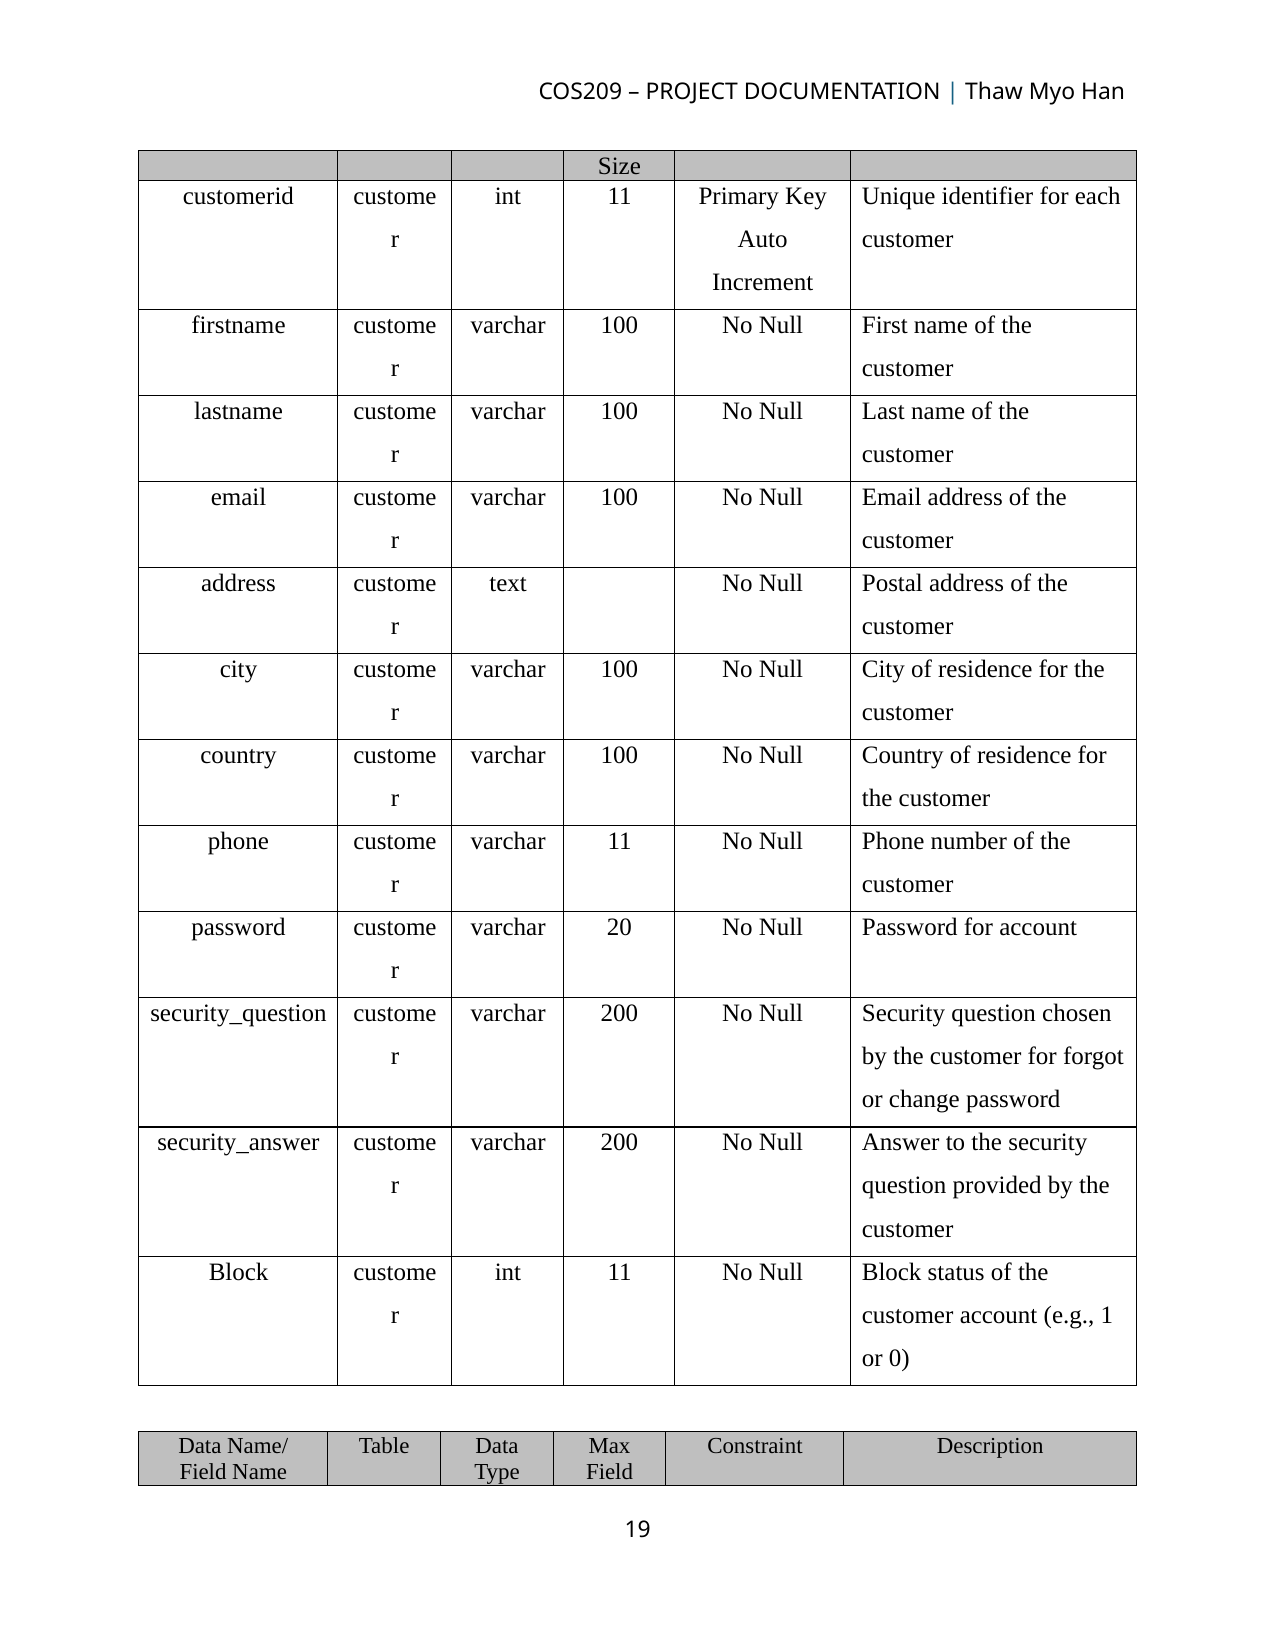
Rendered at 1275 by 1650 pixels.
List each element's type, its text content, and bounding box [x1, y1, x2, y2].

table_cell No Null [675, 740, 850, 825]
table_cell phone [139, 826, 337, 911]
table_cell Unique identifier for each customer [851, 181, 1136, 309]
table_cell varchar [452, 396, 563, 481]
table_cell customer [338, 654, 451, 739]
table_header Constraint [675, 151, 850, 180]
table_cell Password for account [851, 912, 1136, 997]
table_cell varchar [452, 654, 563, 739]
table_cell varchar [452, 740, 563, 825]
table_cell No Null [675, 1257, 850, 1385]
table_cell City of residence for the customer [851, 654, 1136, 739]
table_cell customer [338, 568, 451, 653]
table_header Constraint [666, 1432, 843, 1485]
table_cell First name of the customer [851, 310, 1136, 395]
table_header Data Type [452, 151, 563, 180]
table_cell email [139, 482, 337, 567]
table_cell No Null [675, 482, 850, 567]
table_cell customer [338, 181, 451, 309]
table_cell 11 [564, 826, 674, 911]
table_cell varchar [452, 482, 563, 567]
table_cell varchar [452, 310, 563, 395]
table_cell varchar [452, 1128, 563, 1256]
table_cell [564, 568, 674, 653]
table_cell varchar [452, 998, 563, 1126]
table_cell Primary Key Auto Increment [675, 181, 850, 309]
table_cell No Null [675, 1128, 850, 1256]
table_cell Block [139, 1257, 337, 1385]
table_cell country [139, 740, 337, 825]
table_cell No Null [675, 654, 850, 739]
table_cell 100 [564, 654, 674, 739]
table_cell Security question chosen by the customer for forgot or change password [851, 998, 1136, 1126]
table_cell 100 [564, 396, 674, 481]
table_cell Block status of the customer account (e.g., 1 or 0) [851, 1257, 1136, 1385]
table_cell customer [338, 310, 451, 395]
table_cell Postal address of the customer [851, 568, 1136, 653]
table_header Max Field Size [554, 1432, 665, 1485]
table_cell customer [338, 482, 451, 567]
table_cell int [452, 1257, 563, 1385]
table_cell 11 [564, 181, 674, 309]
table_cell customer [338, 396, 451, 481]
table_cell password [139, 912, 337, 997]
table_cell 200 [564, 998, 674, 1126]
table_cell security_question [139, 998, 337, 1126]
table_cell No Null [675, 568, 850, 653]
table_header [139, 1432, 327, 1485]
table_cell customer [338, 740, 451, 825]
table_cell firstname [139, 310, 337, 395]
table_cell No Null [675, 912, 850, 997]
table_cell customer [338, 1128, 451, 1256]
table_cell city [139, 654, 337, 739]
table_cell customerid [139, 181, 337, 309]
table_cell varchar [452, 912, 563, 997]
table_header Table [338, 151, 451, 180]
table_cell customer [338, 912, 451, 997]
table_cell address [139, 568, 337, 653]
table_cell 11 [564, 1257, 674, 1385]
table_cell customer [338, 1257, 451, 1385]
table_cell Country of residence for the customer [851, 740, 1136, 825]
table_header Description [851, 151, 1136, 180]
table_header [139, 151, 337, 180]
table_cell Email address of the customer [851, 482, 1136, 567]
table_cell 100 [564, 310, 674, 395]
table_cell 20 [564, 912, 674, 997]
table_cell customer [338, 826, 451, 911]
table_cell 200 [564, 1128, 674, 1256]
table_cell varchar [452, 826, 563, 911]
table_cell No Null [675, 310, 850, 395]
table_cell lastname [139, 396, 337, 481]
table_cell No Null [675, 998, 850, 1126]
table_header Data Type [441, 1432, 553, 1485]
table_cell customer [338, 998, 451, 1126]
table_header Description [844, 1432, 1136, 1485]
table_cell text [452, 568, 563, 653]
table_cell int [452, 181, 563, 309]
table_cell security_answer [139, 1128, 337, 1256]
table_cell 100 [564, 740, 674, 825]
table_cell 100 [564, 482, 674, 567]
table_cell Last name of the customer [851, 396, 1136, 481]
table_cell No Null [675, 826, 850, 911]
table_cell Phone number of the customer [851, 826, 1136, 911]
table_header Max Field Size [564, 151, 674, 180]
table_header Table [328, 1432, 440, 1485]
table_cell Answer to the security question provided by the customer [851, 1128, 1136, 1256]
table_cell No Null [675, 396, 850, 481]
